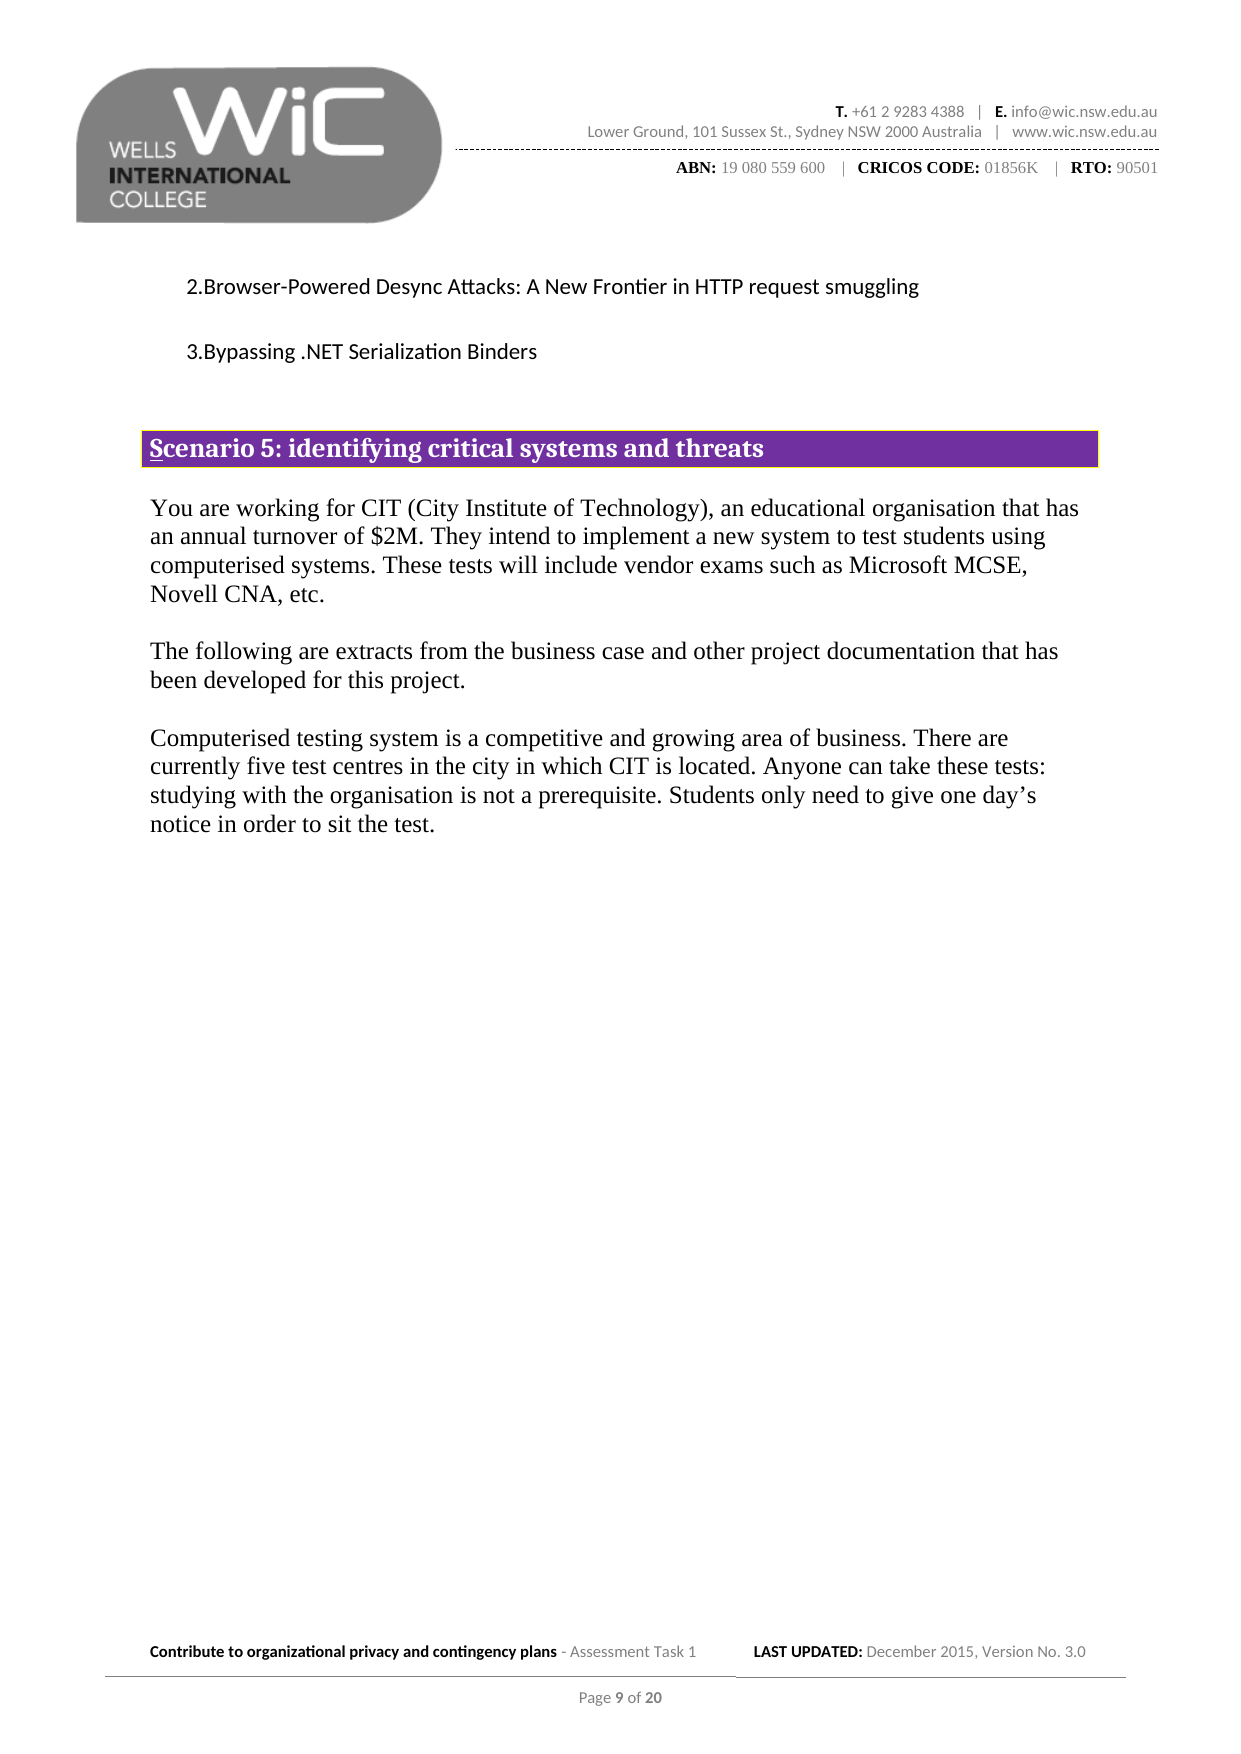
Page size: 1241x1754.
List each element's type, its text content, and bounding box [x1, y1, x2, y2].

text Computerised testing system is a competitive and growing area of business. There are currently five test centres in the city in which CIT is located. Anyone can take these tests: studying with the organisation is not a prerequisite. Students only need to give one day’s notice in order to sit the test. [150, 723, 1090, 838]
subtitle Scenario 5: identifying critical systems and threats [142, 431, 1098, 467]
text You are working for CIT (City Institute of Technology), an educational organisation that has an annual turnover of $2M. They intend to implement a new system to test students using computerised systems. These tests will include vendor exams such as Microsoft MCSE, Novell CNA, etc. [150, 493, 1090, 608]
text The following are extracts from the business case and other project documentation that has been developed for this project. [150, 636, 1090, 694]
subtitle 3.Bypassing .NET Serialization Binders [150, 321, 1090, 365]
subtitle 2.Browser-Powered Desync Attacks: A New Frontier in HTTP request smuggling [150, 257, 1090, 300]
